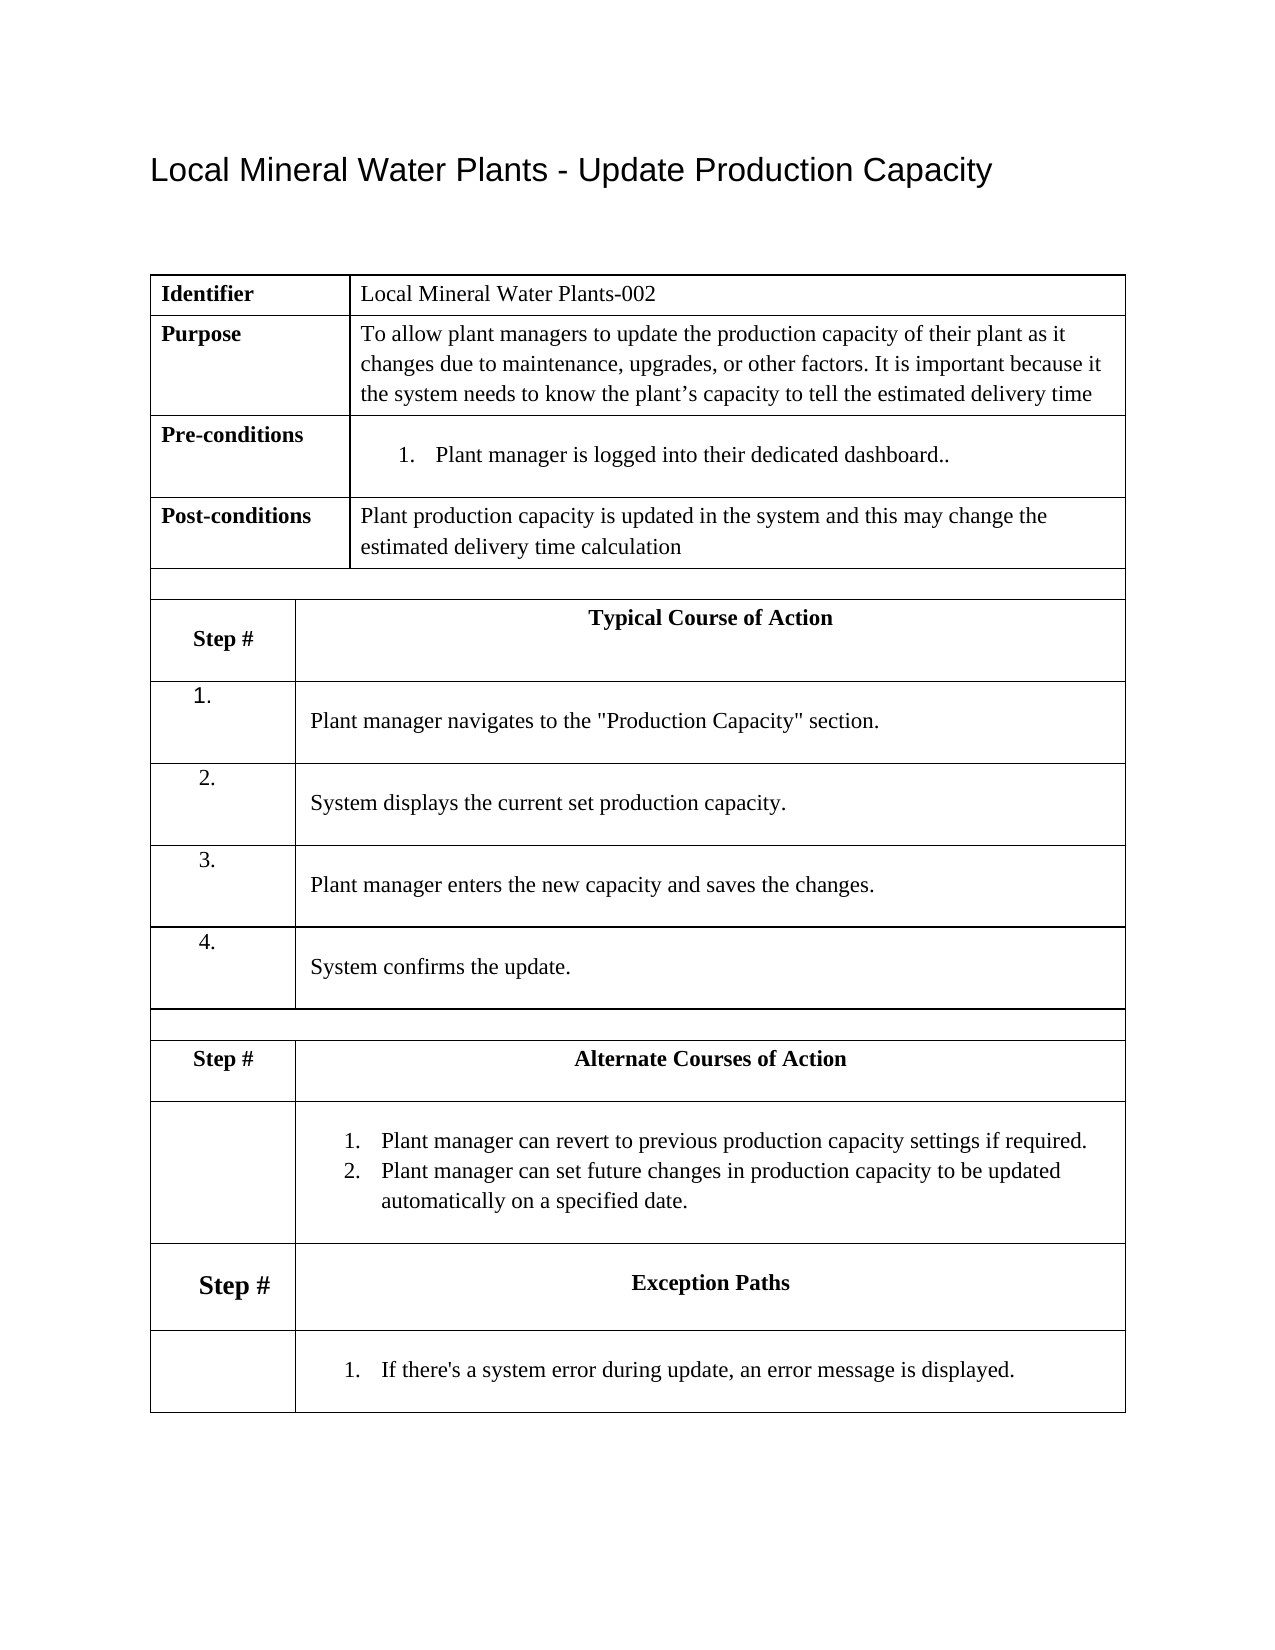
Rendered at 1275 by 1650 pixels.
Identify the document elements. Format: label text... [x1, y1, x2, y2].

table_cell Step # [151, 1244, 295, 1330]
table_cell Plant manager enters the new capacity and saves the changes. [296, 846, 1125, 926]
table_cell Typical Course of Action [296, 600, 1125, 681]
table_cell Purpose [151, 316, 349, 415]
table_cell Step # [151, 1041, 295, 1101]
table_cell [151, 1331, 295, 1412]
table_cell 1. [151, 682, 295, 763]
table_cell Plant manager is logged into their dedicated dashboard.. [351, 416, 1125, 497]
table_cell If there's a system error during update, an error message is displayed. [296, 1331, 1125, 1412]
table_cell Plant manager navigates to the "Production Capacity" section. [296, 682, 1125, 763]
table_header Identifier [151, 276, 349, 314]
table_cell 2. [151, 764, 295, 844]
table_cell Alternate Courses of Action [296, 1041, 1125, 1101]
subtitle Local Mineral Water Plants - Update Production Capacity [150, 150, 1125, 188]
table_cell [151, 1102, 295, 1243]
table_cell Exception Paths [296, 1244, 1125, 1330]
table_cell Plant production capacity is updated in the system and this may change the estimated delivery time calculation [351, 498, 1125, 567]
table_cell System displays the current set production capacity. [296, 764, 1125, 844]
table_cell [151, 569, 1125, 599]
table_cell [151, 1010, 1125, 1040]
table_cell To allow plant managers to update the production capacity of their plant as it changes due to maintenance, upgrades, or other factors. It is important because it the system needs to know the plant’s capacity to tell the estimated delivery time [351, 316, 1125, 415]
table_cell Plant manager can revert to previous production capacity settings if required. Plant manager can set future changes in production capacity to be updated automatically on a specified date. [296, 1102, 1125, 1243]
table_cell 4. [151, 928, 295, 1008]
table_cell Post-conditions [151, 498, 349, 567]
table_header Local Mineral Water Plants-002 [351, 276, 1125, 314]
table_cell 3. [151, 846, 295, 926]
table_cell Pre-conditions [151, 416, 349, 497]
table_cell System confirms the update. [296, 928, 1125, 1008]
table_cell Step # [151, 600, 295, 681]
